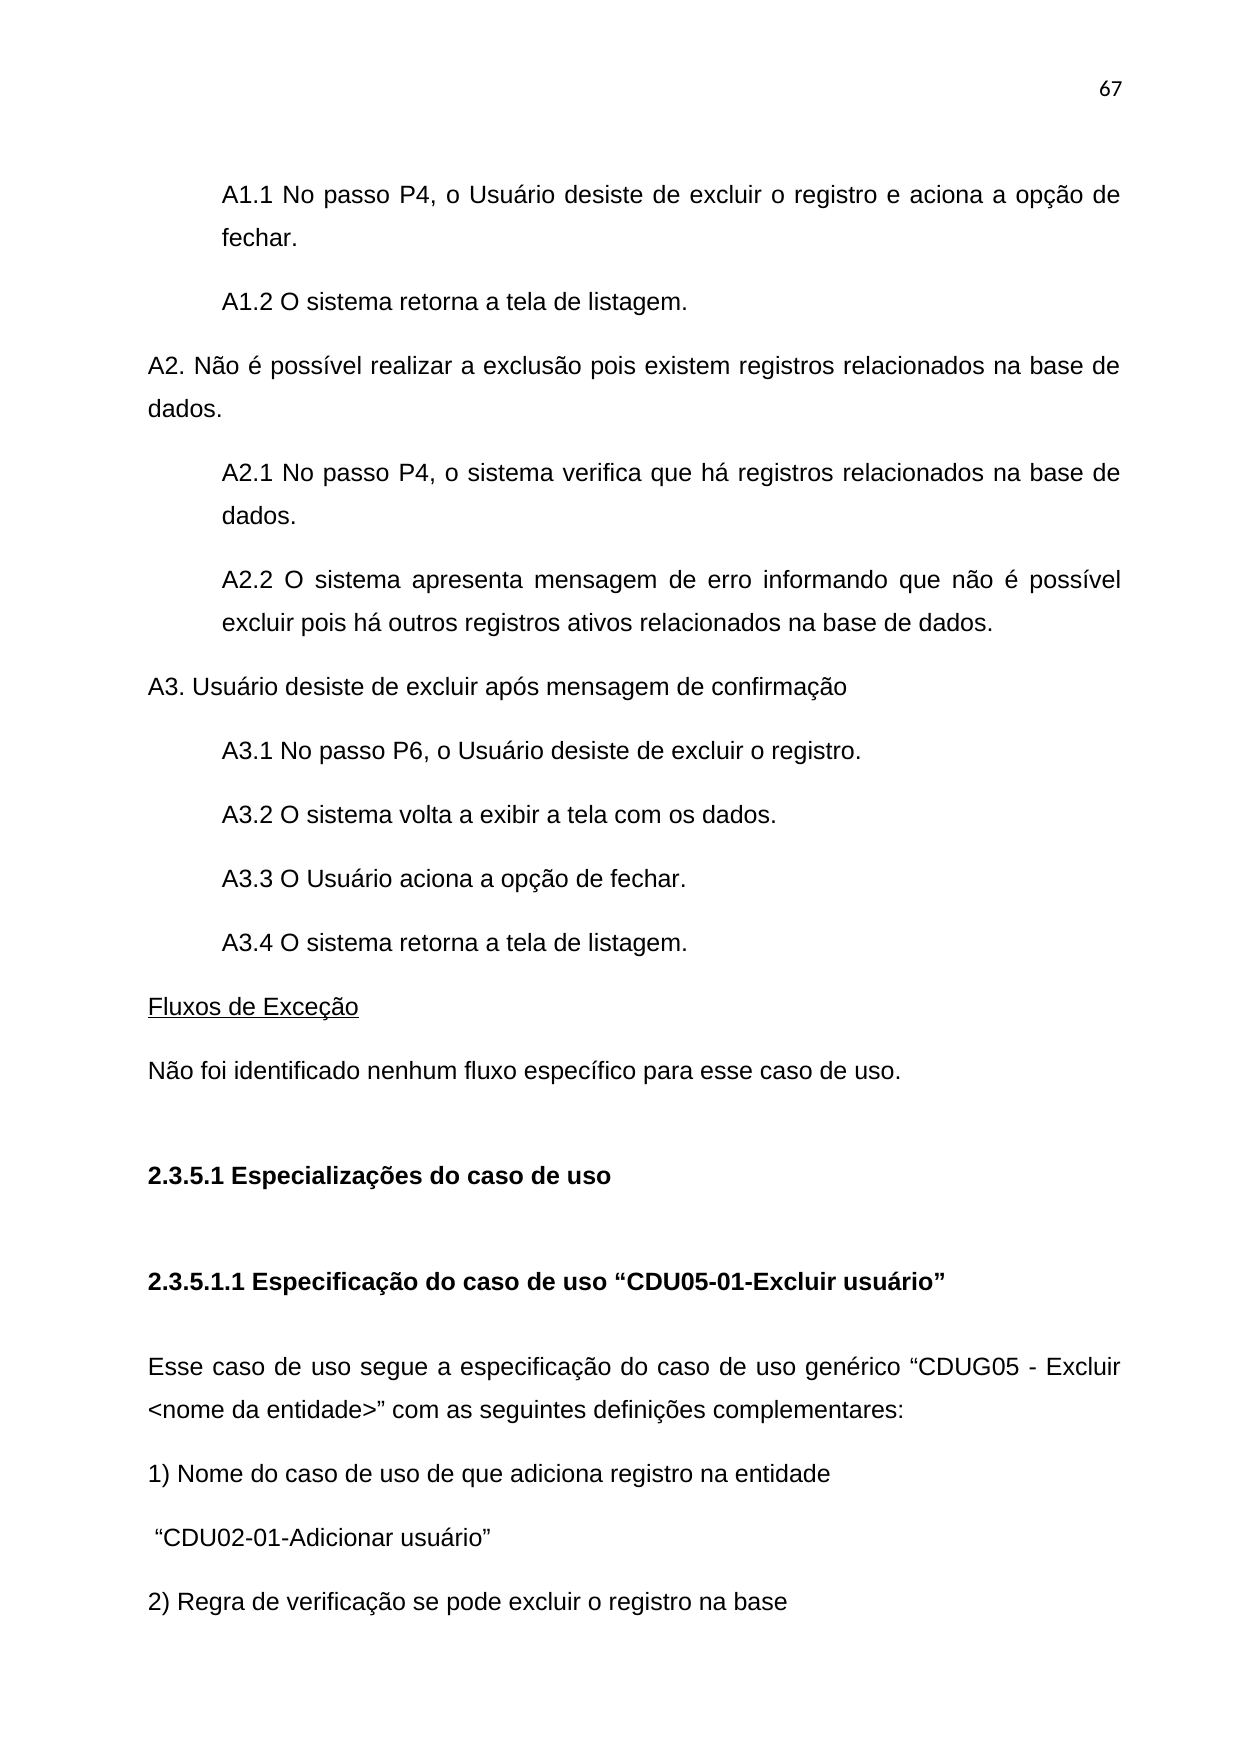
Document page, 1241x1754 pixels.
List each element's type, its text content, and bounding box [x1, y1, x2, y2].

text A3.2 O sistema volta a exibir a tela com os dados. [148, 800, 1122, 828]
text A3.3 O Usuário aciona a opção de fechar. [148, 864, 1122, 892]
text Não foi identificado nenhum fluxo específico para esse caso de uso. [148, 1056, 1122, 1084]
text A2. Não é possível realizar a exclusão pois existem registros relacionados na base de dados. [148, 351, 1122, 422]
text A3. Usuário desiste de excluir após mensagem de confirmação [148, 672, 1122, 701]
text Esse caso de uso segue a especificação do caso de uso genérico “CDUG05 - Excluir <nome da entidade>” com as seguintes definições complementares: [148, 1352, 1122, 1423]
text A2.2 O sistema apresenta mensagem de erro informando que não é possível excluir pois há outros registros ativos relacionados na base de dados. [222, 565, 1122, 637]
text 2) Regra de verificação se pode excluir o registro na base [148, 1587, 1122, 1615]
text A3.1 No passo P6, o Usuário desiste de excluir o registro. [148, 736, 1122, 764]
text 2.3.5.1 Especializações do caso de uso [148, 1161, 1122, 1190]
text A1.1 No passo P4, o Usuário desiste de excluir o registro e aciona a opção de fechar. [222, 179, 1122, 251]
text 2.3.5.1.1 Especificação do caso de uso “CDU05-01-Excluir usuário” [148, 1267, 1122, 1296]
text A1.2 O sistema retorna a tela de listagem. [148, 287, 1122, 315]
text A2.1 No passo P4, o sistema verifica que há registros relacionados na base de dados. [222, 458, 1122, 529]
text A3.4 O sistema retorna a tela de listagem. [148, 928, 1122, 956]
text 1) Nome do caso de uso de que adiciona registro na entidade [148, 1459, 1122, 1487]
text Fluxos de Exceção [148, 992, 1122, 1020]
text “CDU02-01-Adicionar usuário” [148, 1523, 1122, 1551]
